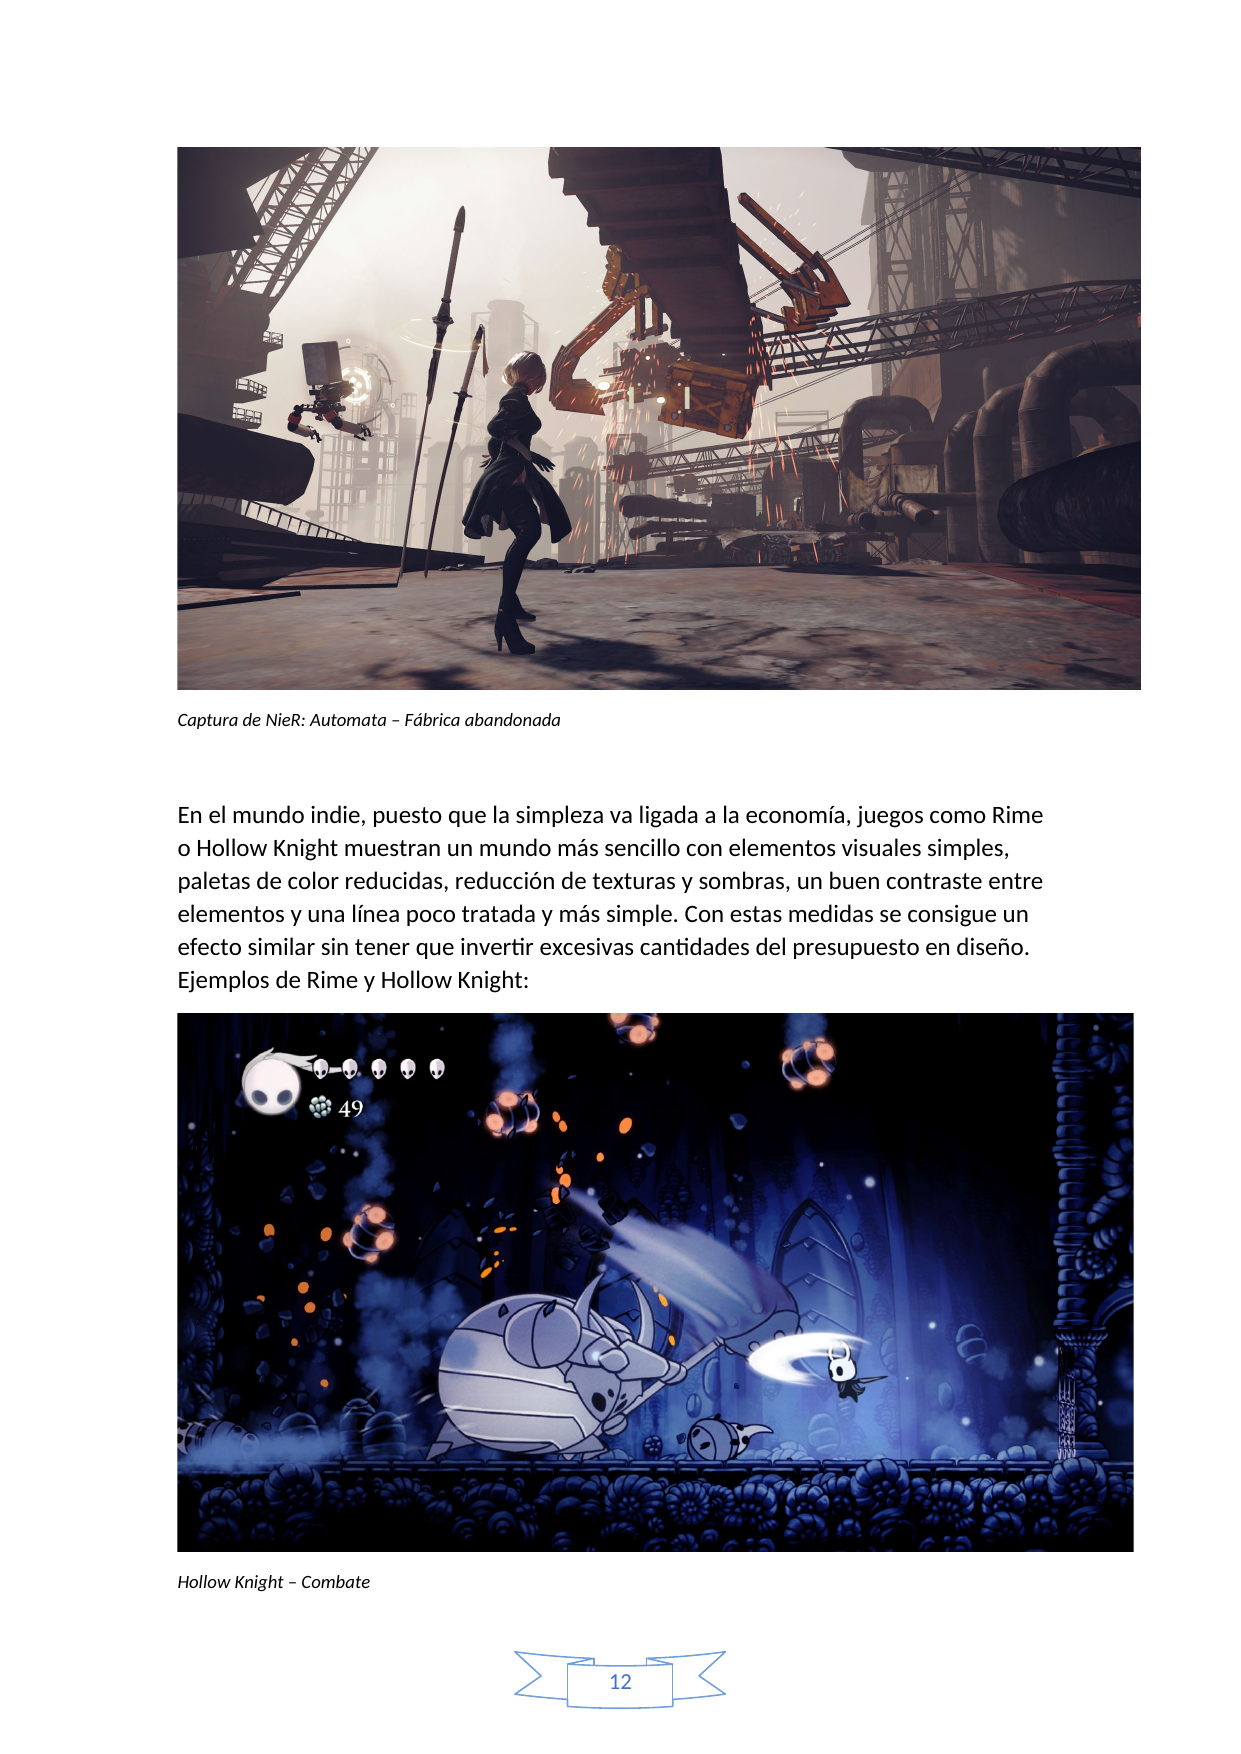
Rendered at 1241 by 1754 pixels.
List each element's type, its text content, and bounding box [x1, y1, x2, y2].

picture [177, 147, 1141, 690]
text Hollow Knight – Combate [177, 1570, 1063, 1593]
picture [177, 1013, 1134, 1552]
text Captura de NieR: Automata – Fábrica abandonada [177, 709, 1063, 732]
text En el mundo indie, puesto que la simpleza va ligada a la economía, juegos como Rime o Hollow Knight muestran un mundo más sencillo con elementos visuales simples, paletas de color reducidas, reducción de texturas y sombras, un buen contraste entre elementos y una línea poco tratada y más simple. Con estas medidas se consigue un efecto similar sin tener que invertir excesivas cantidades del presupuesto en diseño. Ejemplos de Rime y Hollow Knight: [177, 799, 1063, 995]
